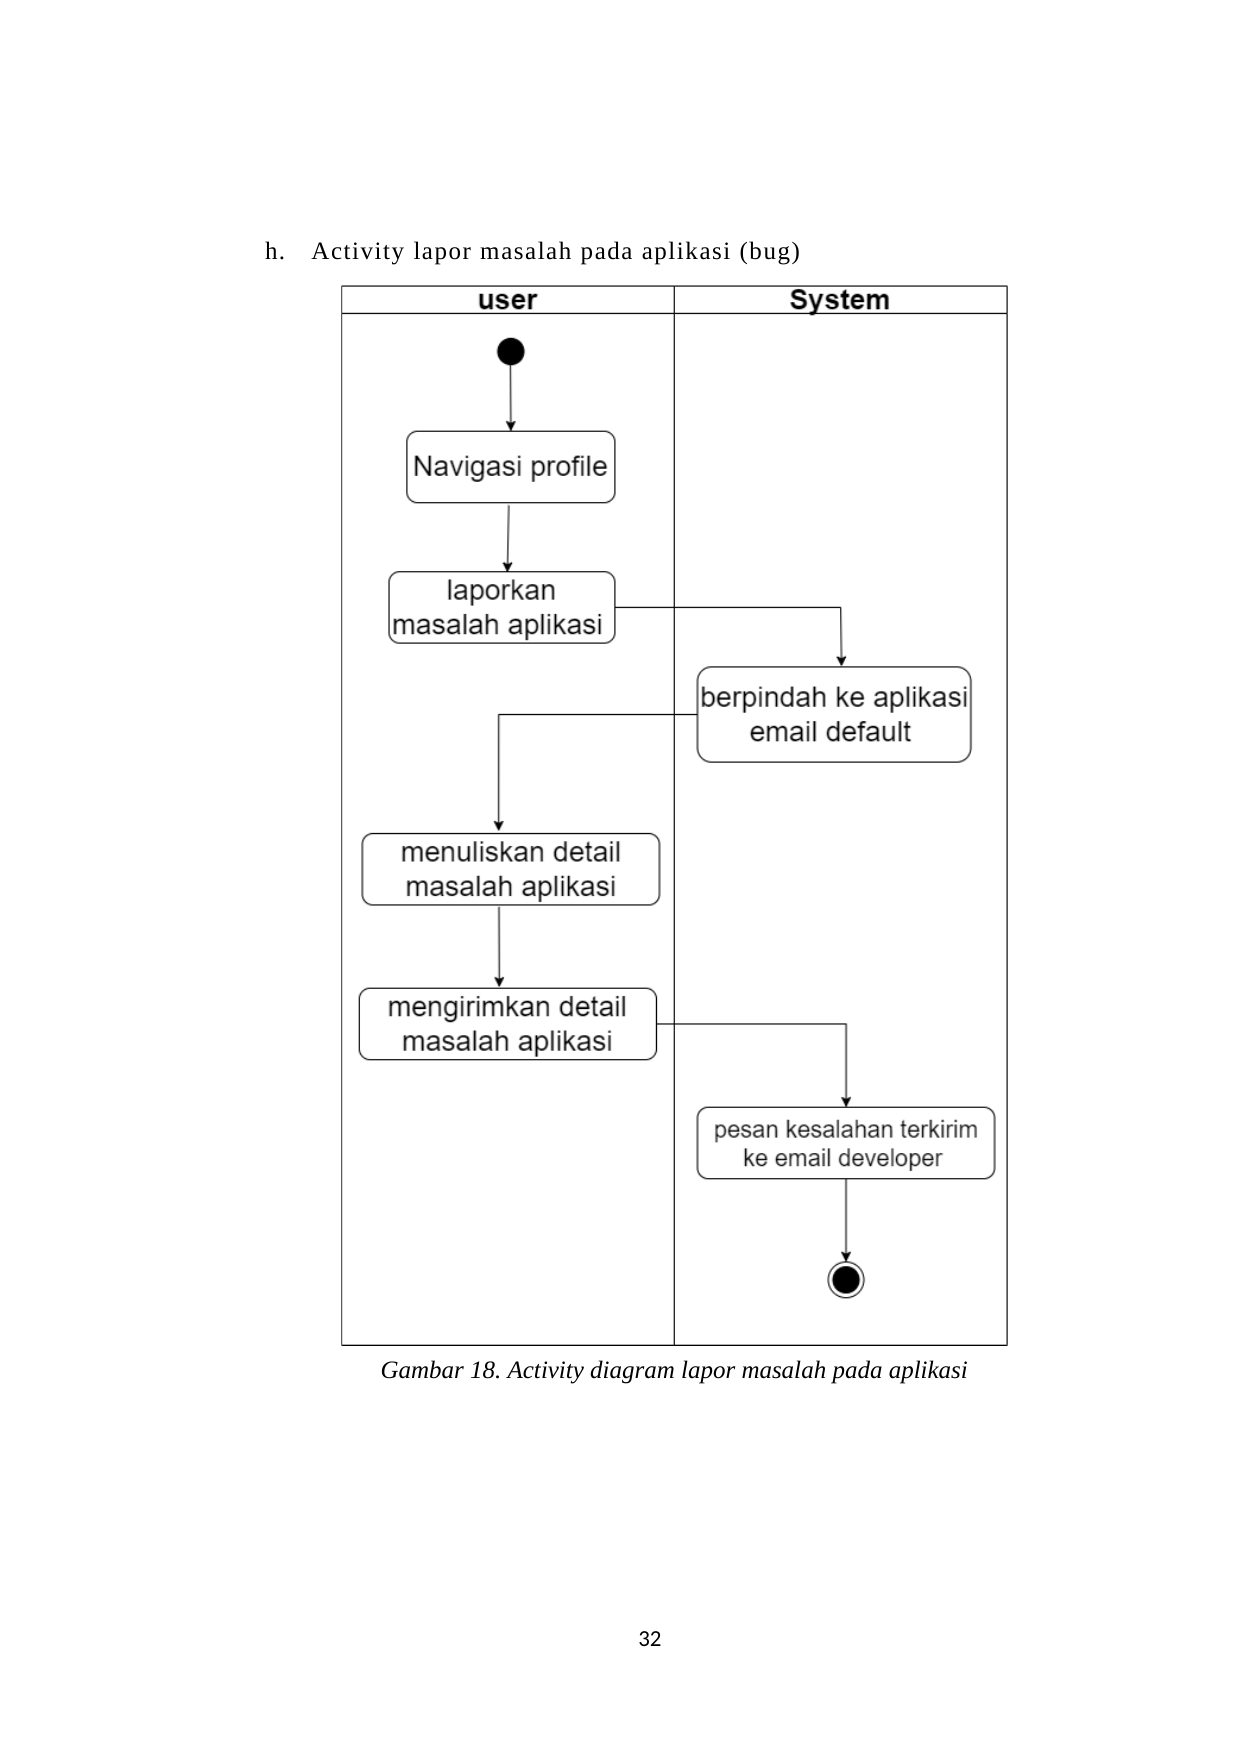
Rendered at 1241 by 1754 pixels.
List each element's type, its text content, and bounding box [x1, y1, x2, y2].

subtitle Activity lapor masalah pada aplikasi (bug) [236, 236, 1063, 265]
picture [341, 282, 1009, 1346]
